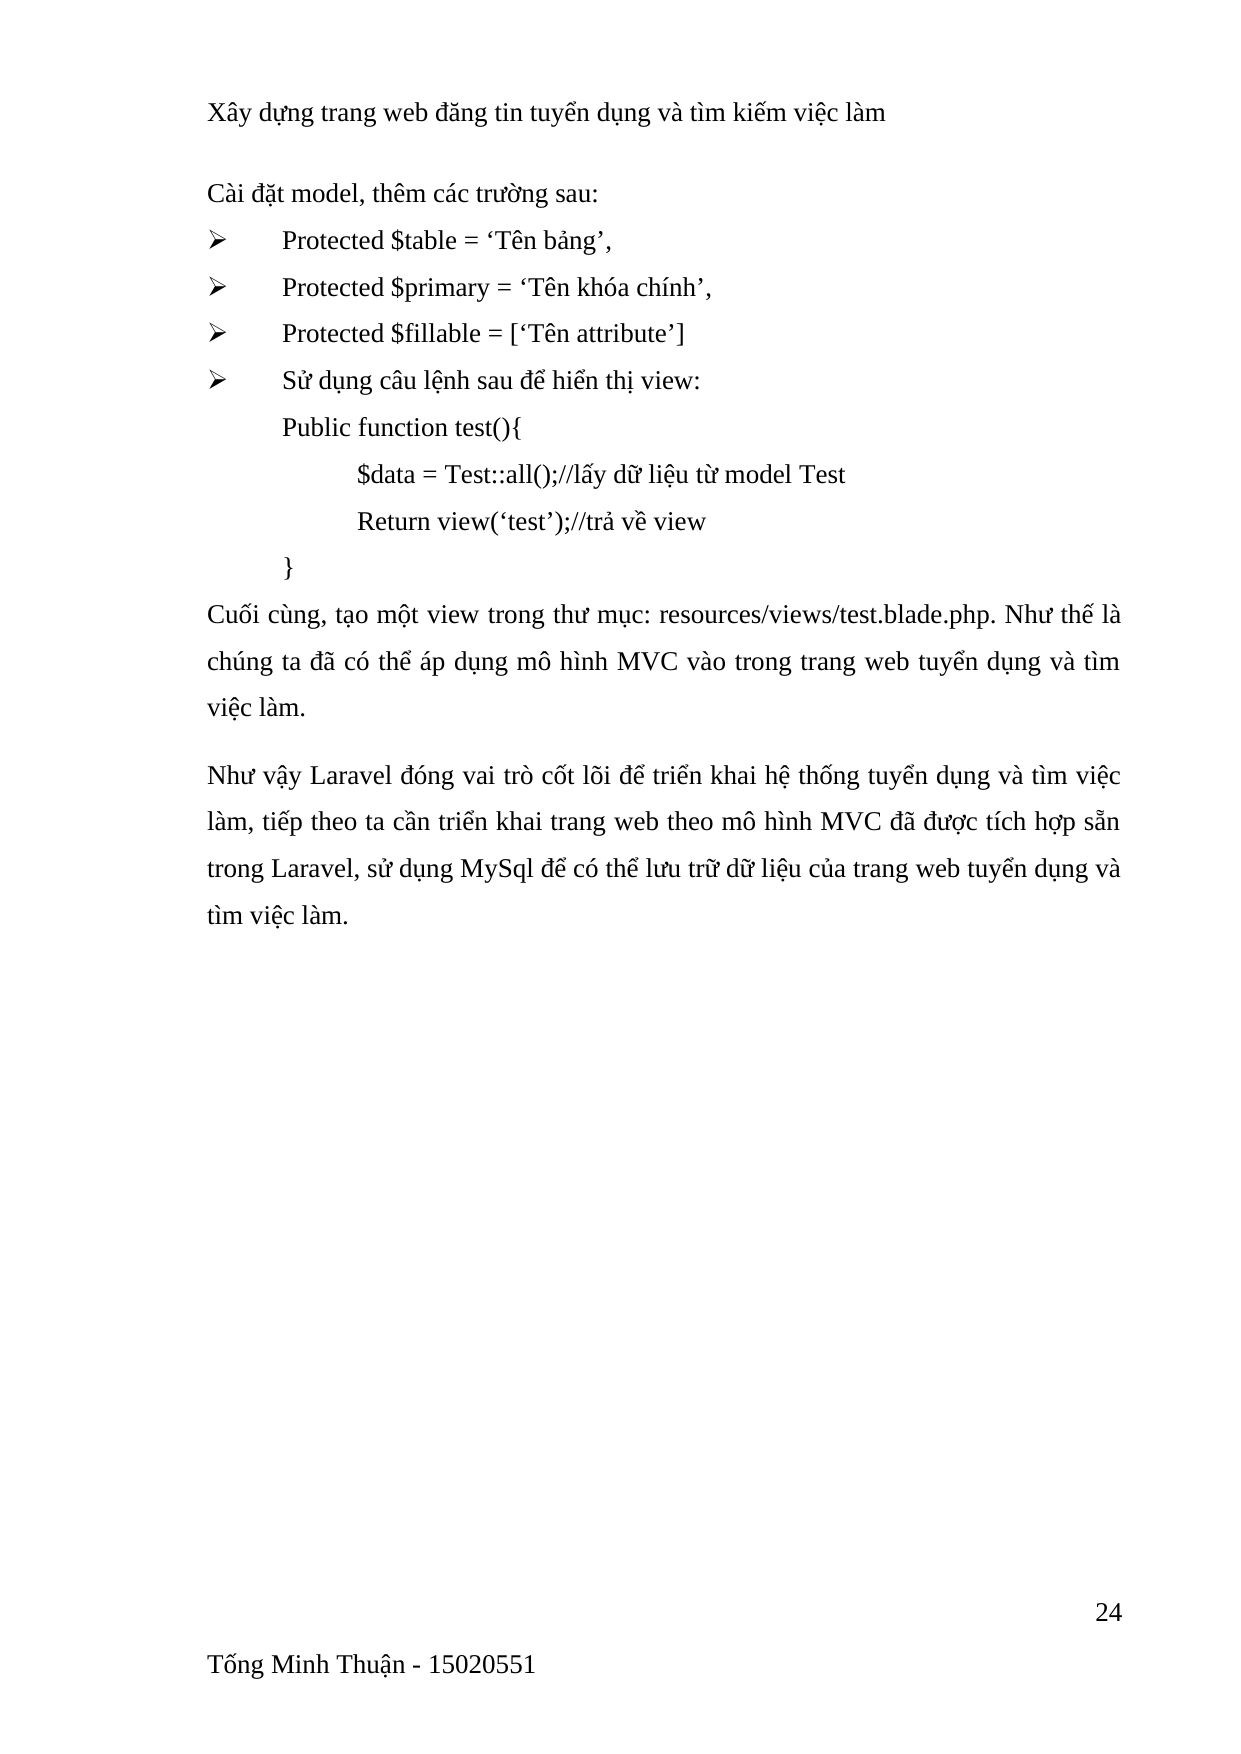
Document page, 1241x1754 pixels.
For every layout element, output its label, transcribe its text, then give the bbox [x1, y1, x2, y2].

text $data = Test::all();//lấy dữ liệu từ model Test [282, 458, 1122, 489]
list Protected $fillable = [‘Tên attribute’] [207, 318, 1122, 349]
text Cài đặt model, thêm các trường sau: [207, 177, 1122, 208]
list Sử dụng câu lệnh sau để hiển thị view: [207, 364, 1122, 396]
text Cuối cùng, tạo một view trong thư mục: resources/views/test.blade.php. Như thế là chúng ta đã có thể áp dụng mô hình MVC vào trong trang web tuyển dụng và tìm việc làm. [207, 598, 1122, 722]
text Public function test(){ [207, 411, 1122, 442]
text Return view(‘test’);//trả về view [282, 505, 1122, 536]
text } [207, 551, 1122, 582]
list Protected $table = ‘Tên bảng’, [207, 224, 1122, 255]
list Protected $primary = ‘Tên khóa chính’, [207, 271, 1122, 302]
text Như vậy Laravel đóng vai trò cốt lõi để triển khai hệ thống tuyển dụng và tìm việc làm, tiếp theo ta cần triển khai trang web theo mô hình MVC đã được tích hợp sẵn trong Laravel, sử dụng MySql để có thể lưu trữ dữ liệu của trang web tuyển dụng và tìm việc làm. [207, 759, 1122, 930]
